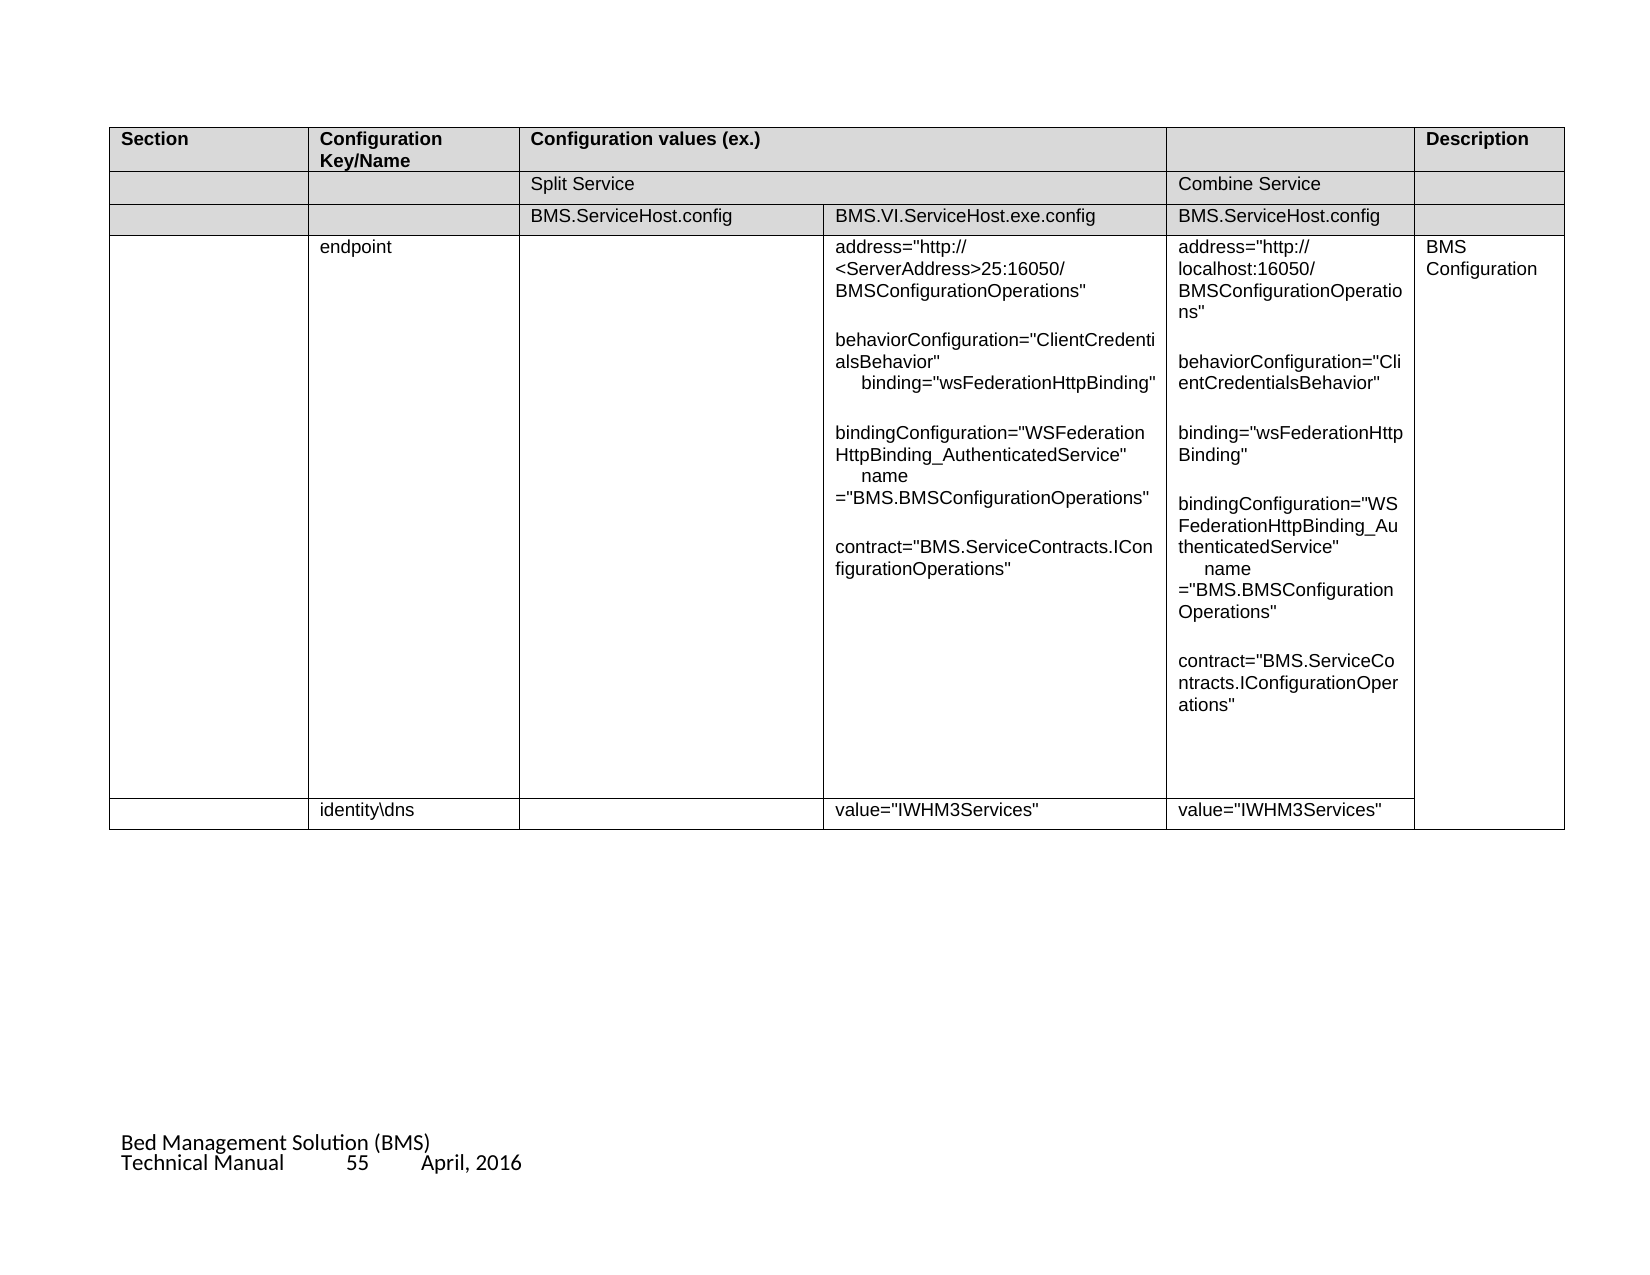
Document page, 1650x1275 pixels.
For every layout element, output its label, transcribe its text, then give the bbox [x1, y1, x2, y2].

table_cell Split Service [520, 172, 1166, 204]
table_cell BMS.ServiceHost.config [520, 205, 823, 235]
table_header Configuration values (ex.) [520, 128, 1166, 171]
table_cell address="http://localhost:16050/BMSConfigurationOperations" behaviorConfiguration="ClientCredentialsBehavior" binding="wsFederationHttpBinding" bindingConfiguration="WSFederationHttpBinding_AuthenticatedService" name ="BMS.BMSConfigurationOperations" contract="BMS.ServiceContracts.IConfigurationOperations" [1167, 236, 1414, 798]
table_cell identity\dns [309, 799, 519, 829]
table_cell [110, 236, 308, 798]
table_cell endpoint [309, 236, 519, 798]
table_header Configuration Key/Name [309, 128, 519, 171]
table_cell [309, 205, 519, 235]
table_cell value="IWHM3Services" [824, 799, 1166, 829]
table_cell BMS Configuration [1415, 236, 1564, 829]
table_cell [1415, 205, 1564, 235]
table_cell Combine Service [1167, 172, 1414, 204]
table_cell [309, 172, 519, 204]
table_cell value="IWHM3Services" [1167, 799, 1414, 829]
table_cell address="http://<ServerAddress>25:16050/BMSConfigurationOperations" behaviorConfiguration="ClientCredentialsBehavior" binding="wsFederationHttpBinding" bindingConfiguration="WSFederationHttpBinding_AuthenticatedService" name ="BMS.BMSConfigurationOperations" contract="BMS.ServiceContracts.IConfigurationOperations" [824, 236, 1166, 798]
table_cell [110, 205, 308, 235]
table_header [1167, 128, 1414, 171]
table_cell [110, 172, 308, 204]
table_header Section [110, 128, 308, 171]
table_cell [520, 799, 823, 829]
table_header Description [1415, 128, 1564, 171]
table_cell BMS.ServiceHost.config [1167, 205, 1414, 235]
table_cell [520, 236, 823, 798]
table_cell [1415, 172, 1564, 204]
table_cell BMS.VI.ServiceHost.exe.config [824, 205, 1166, 235]
table_cell [110, 799, 308, 829]
